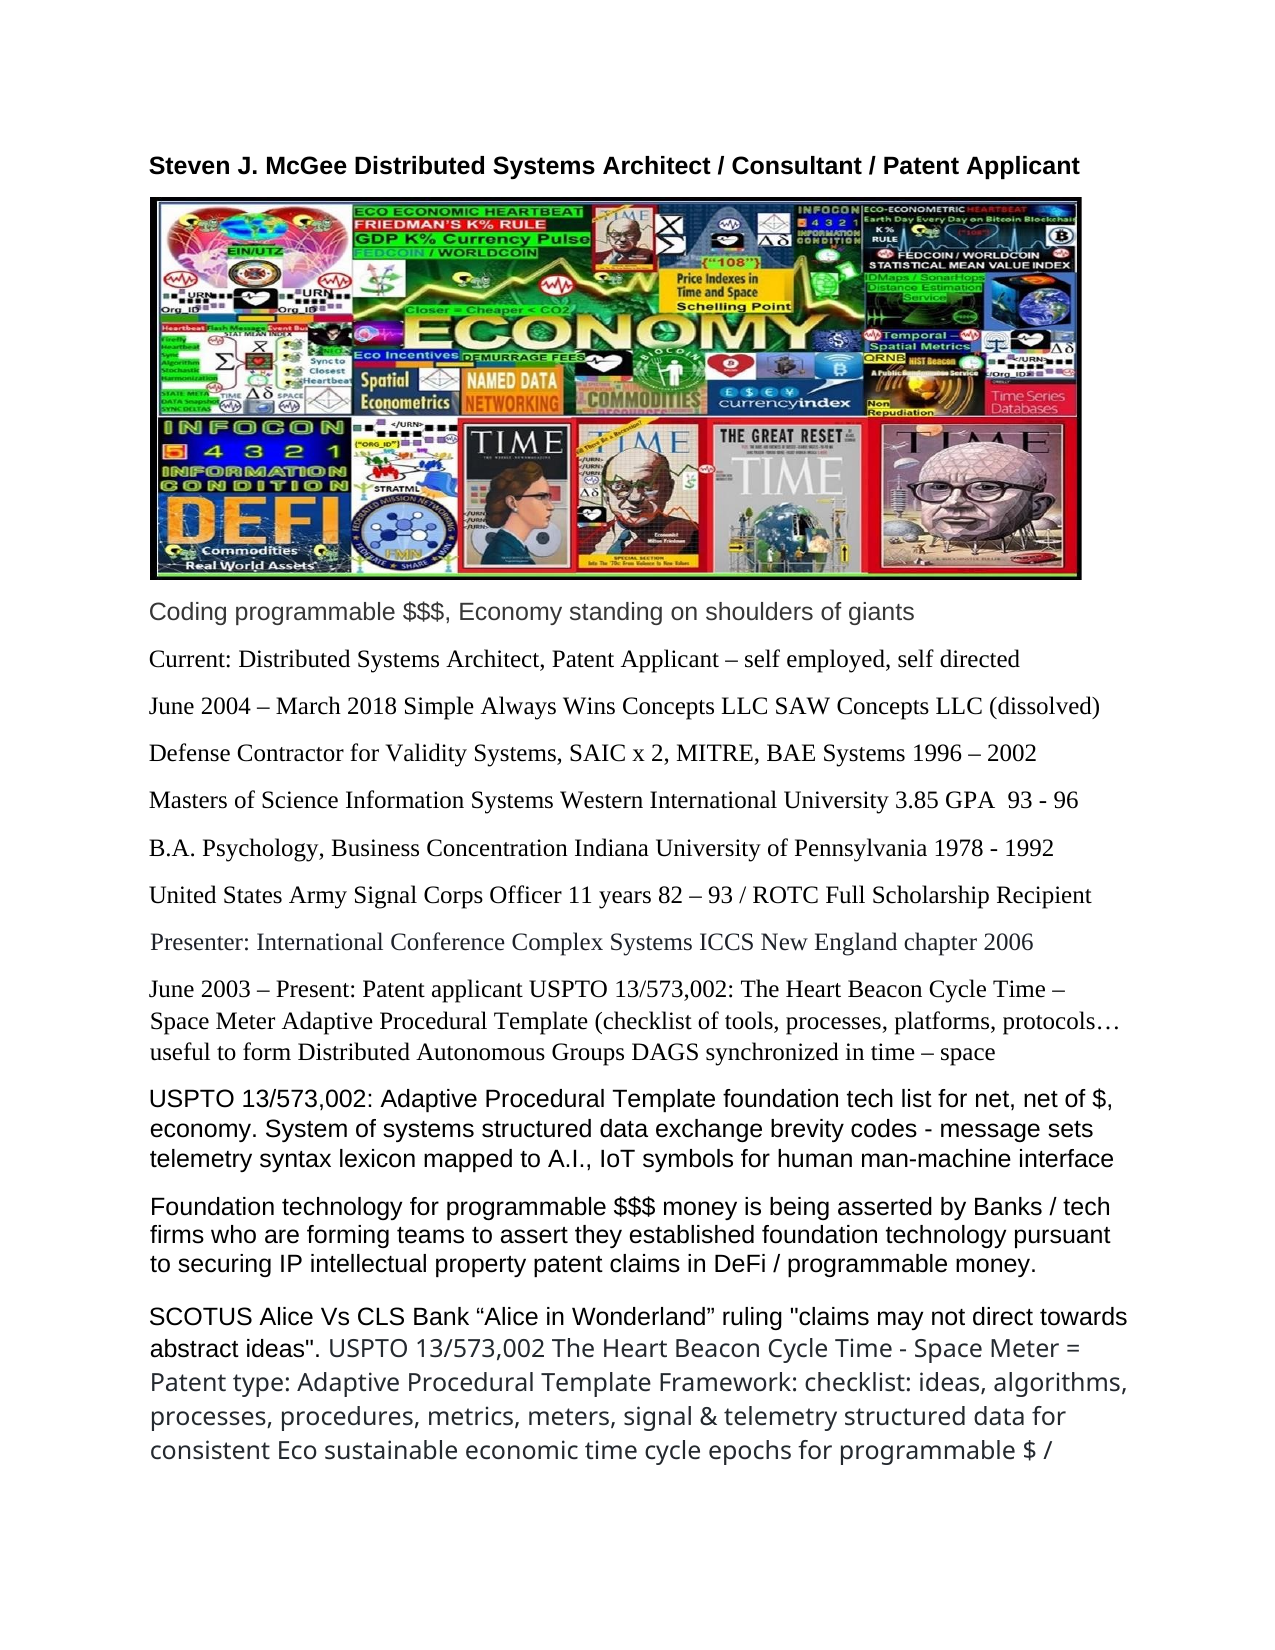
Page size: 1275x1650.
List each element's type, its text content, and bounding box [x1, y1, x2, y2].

text Foundation technology for programmable $$$ money is being asserted by Banks / tech firms who are forming teams to assert they established foundation technology pursuant to securing IP intellectual property patent claims in DeFi / programmable money. [150, 1192, 1132, 1278]
subtitle Steven J. McGee Distributed Systems Architect / Consultant / Patent Applicant [148, 151, 1129, 179]
text Coding programmable $$$, Economy standing on shoulders of giants [148, 597, 1130, 625]
text Current: Distributed Systems Architect, Patent Applicant – self employed, self directed [148, 644, 1130, 673]
text USPTO 13/573,002: Adaptive Procedural Template foundation tech list for net, net of $, economy. System of systems structured data exchange brevity codes - message sets telemetry syntax lexicon mapped to A.I., IoT symbols for human man-machine interface [148, 1084, 1125, 1173]
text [148, 1301, 1131, 1466]
text United States Army Signal Corps Officer 11 years 82 – 93 / ROTC Full Scholarship Recipient [148, 880, 1130, 908]
text June 2004 – March 2018 Simple Always Wins Concepts LLC SAW Concepts LLC (dissolved) [148, 691, 1130, 720]
picture [150, 197, 1082, 580]
text Masters of Science Information Systems Western International University 3.85 GPA 93 - 96 [148, 785, 1130, 814]
text B.A. Psychology, Business Concentration Indiana University of Pennsylvania 1978 - 1992 [148, 833, 1130, 861]
text Presenter: International Conference Complex Systems ICCS New England chapter 2006 [150, 927, 1132, 956]
text Defense Contractor for Validity Systems, SAIC x 2, MITRE, BAE Systems 1996 – 2002 [148, 738, 1130, 767]
text June 2003 – Present: Patent applicant USPTO 13/573,002: The Heart Beacon Cycle Time – Space Meter Adaptive Procedural Template (checklist of tools, processes, platforms, protocols… useful to form Distributed Autonomous Groups DAGS synchronized in time – space [148, 974, 1130, 1066]
